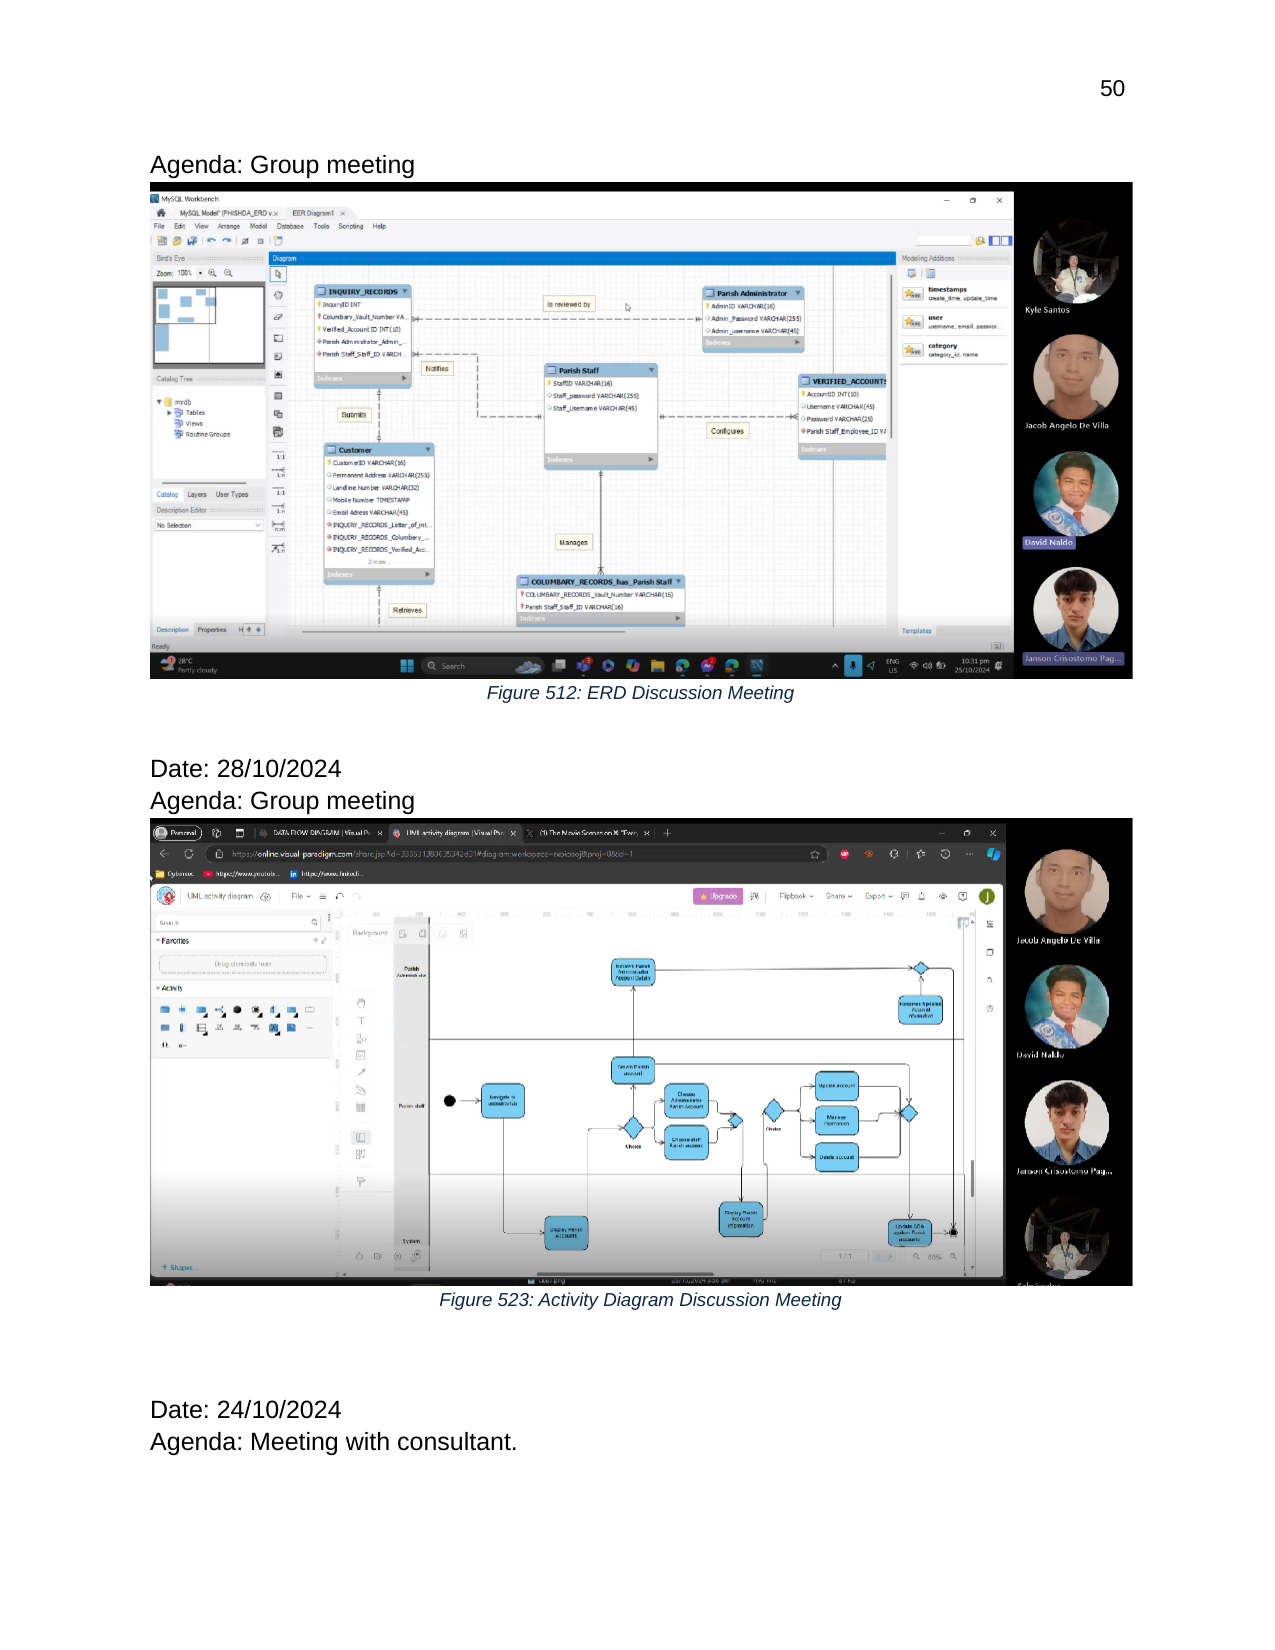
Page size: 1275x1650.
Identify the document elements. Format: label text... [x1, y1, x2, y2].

picture [150, 182, 1133, 679]
text Date: 28/10/2024 [150, 754, 1133, 783]
text Agenda: Group meeting [150, 786, 1133, 815]
text Agenda: Meeting with consultant. [150, 1427, 1133, 1456]
text Agenda: Group meeting [150, 150, 1133, 179]
text Date: 24/10/2024 [150, 1395, 1133, 1424]
picture [150, 818, 1133, 1286]
